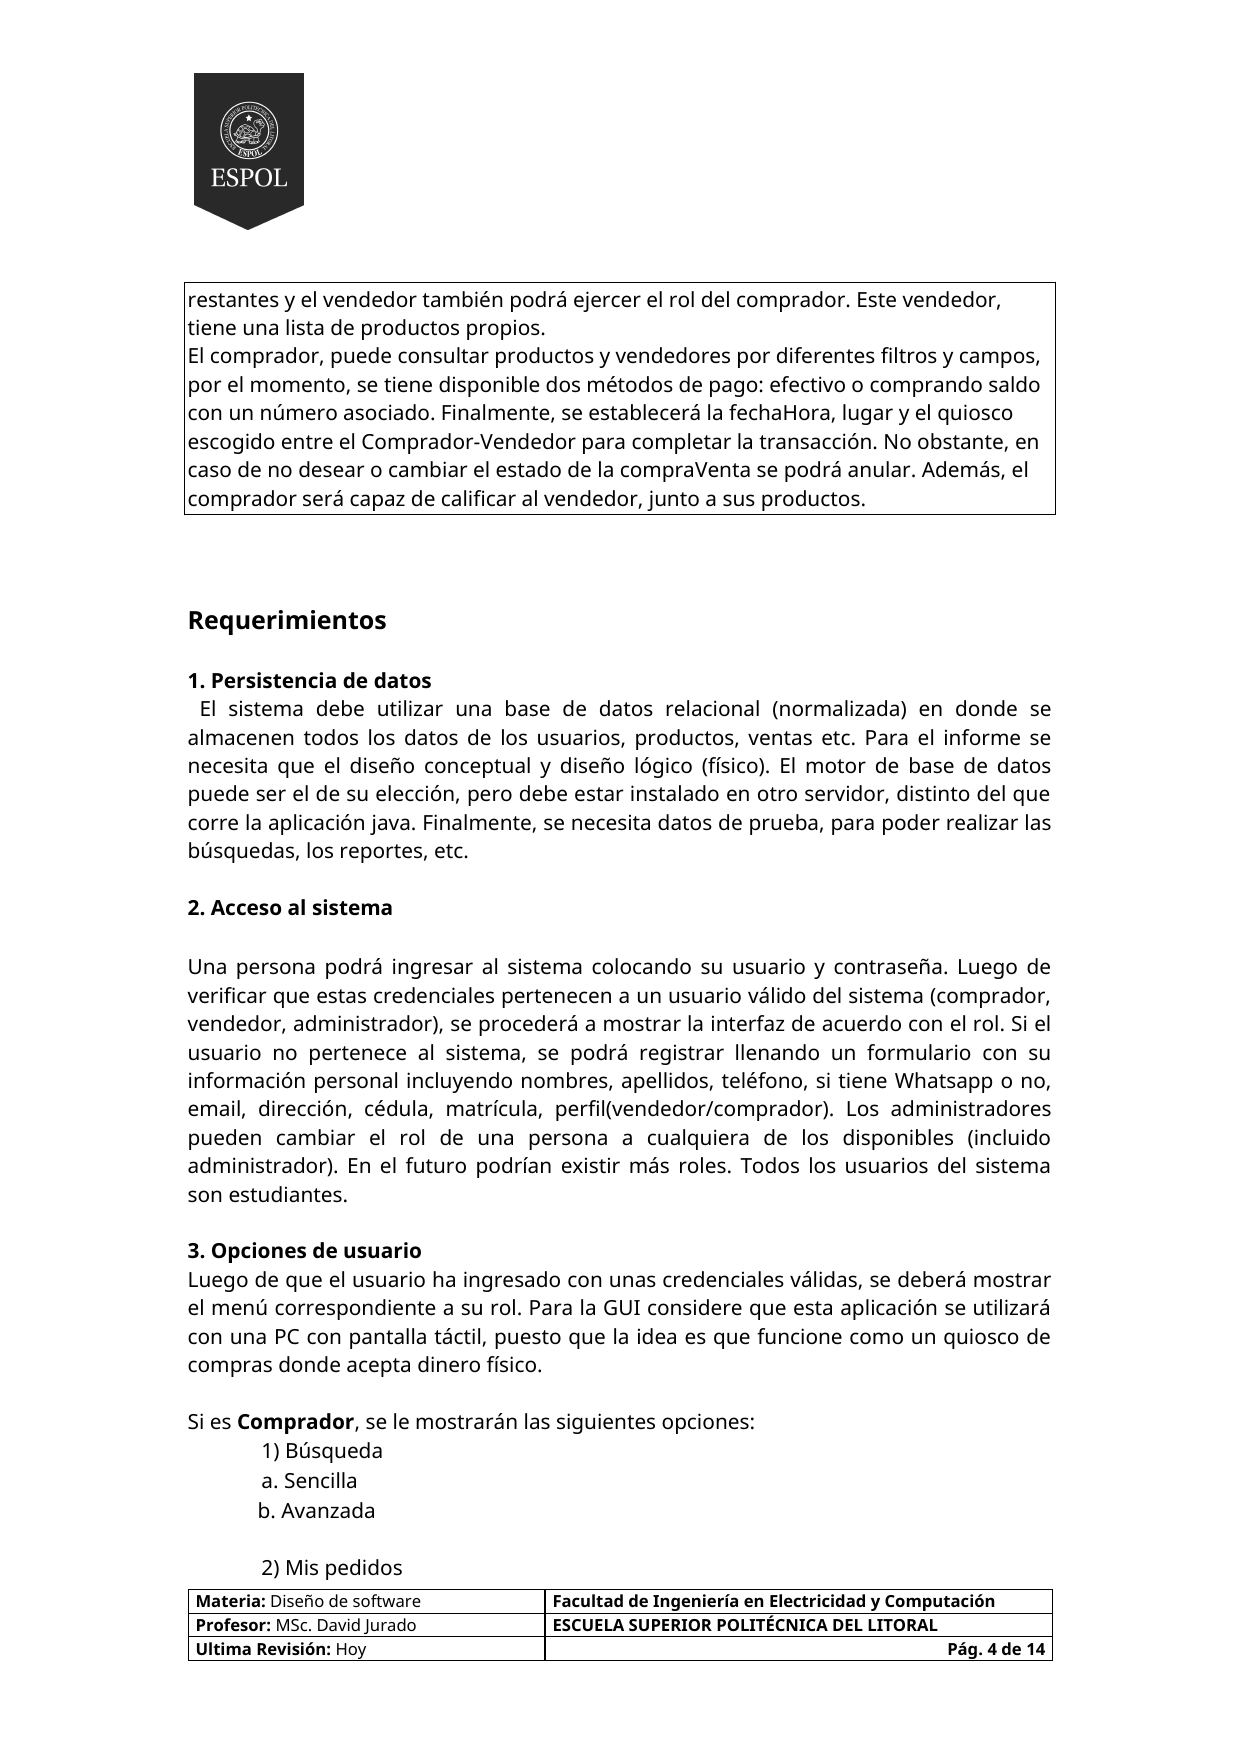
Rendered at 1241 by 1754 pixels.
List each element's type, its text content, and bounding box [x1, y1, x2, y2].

text Luego de que el usuario ha ingresado con unas credenciales válidas, se deberá mostrar el menú correspondiente a su rol. Para la GUI considere que esta aplicación se utilizará con una PC con pantalla táctil, puesto que la idea es que funcione como un quiosco de compras donde acepta dinero físico. [187, 1265, 1053, 1379]
text Una persona podrá ingresar al sistema colocando su usuario y contraseña. Luego de verificar que estas credenciales pertenecen a un usuario válido del sistema (comprador, vendedor, administrador), se procederá a mostrar la interfaz de acuerdo con el rol. Si el usuario no pertenece al sistema, se podrá registrar llenando un formulario con su información personal incluyendo nombres, apellidos, teléfono, si tiene Whatsapp o no, email, dirección, cédula, matrícula, perfil(vendedor/comprador). Los administradores pueden cambiar el rol de una persona a cualquiera de los disponibles (incluido administrador). En el futuro podrían existir más roles. Todos los usuarios del sistema son estudiantes. [187, 952, 1053, 1208]
picture [194, 73, 304, 230]
subtitle Requerimientos [187, 603, 1053, 637]
text 3. Opciones de usuario [187, 1237, 1053, 1265]
list 2) Mis pedidos [187, 1553, 1053, 1582]
text Si es Comprador, se le mostrarán las siguientes opciones: [187, 1407, 1053, 1436]
text El sistema debe utilizar una base de datos relacional (normalizada) en donde se almacenen todos los datos de los usuarios, productos, ventas etc. Para el informe se necesita que el diseño conceptual y diseño lógico (físico). El motor de base de datos puede ser el de su elección, pero debe estar instalado en otro servidor, distinto del que corre la aplicación java. Finalmente, se necesita datos de prueba, para poder realizar las búsquedas, los reportes, etc. [187, 694, 1053, 865]
text a. Sencilla [187, 1466, 1053, 1494]
text 1. Persistencia de datos [187, 666, 1053, 694]
text 2. Acceso al sistema [187, 893, 1053, 922]
text El comprador, puede consultar productos y vendedores por diferentes filtros y campos, por el momento, se tiene disponible dos métodos de pago: efectivo o comprando saldo con un número asociado. Finalmente, se establecerá la fechaHora, lugar y el quiosco escogido entre el Comprador-Vendedor para completar la transacción. No obstante, en caso de no desear o cambiar el estado de la compraVenta se podrá anular. Además, el comprador será capaz de calificar al vendedor, junto a sus productos. [185, 338, 1055, 514]
list b. Avanzada [217, 1496, 1053, 1525]
list 1) Búsqueda [187, 1436, 1053, 1464]
